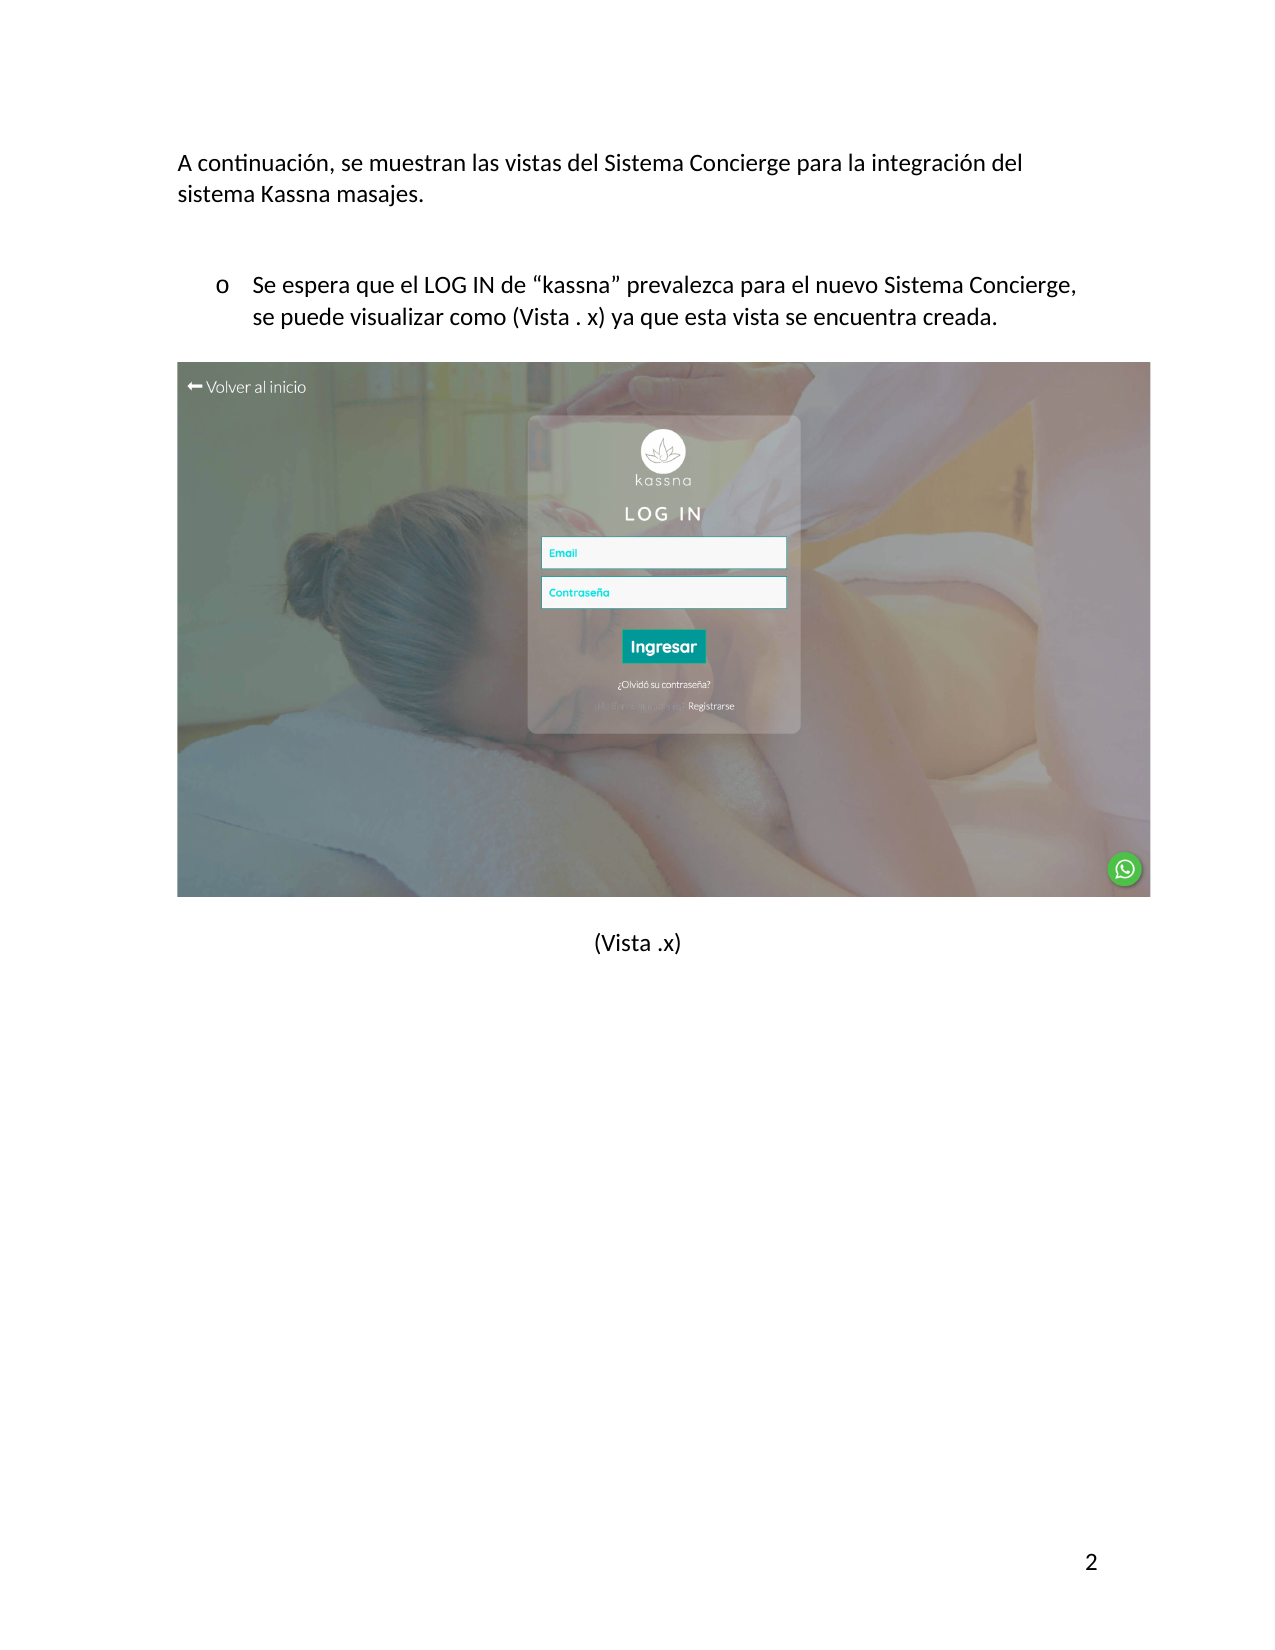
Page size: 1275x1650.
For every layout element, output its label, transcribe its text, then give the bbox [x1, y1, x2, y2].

text (Vista .x) [177, 927, 1098, 957]
picture [177, 362, 1151, 897]
list Se espera que el LOG IN de “kassna” prevalezca para el nuevo Sistema Concierge, se puede visualizar como (Vista . x) ya que esta vista se encuentra creada. [215, 270, 1098, 332]
text A continuación, se muestran las vistas del Sistema Concierge para la integración del sistema Kassna masajes. [177, 148, 1098, 209]
